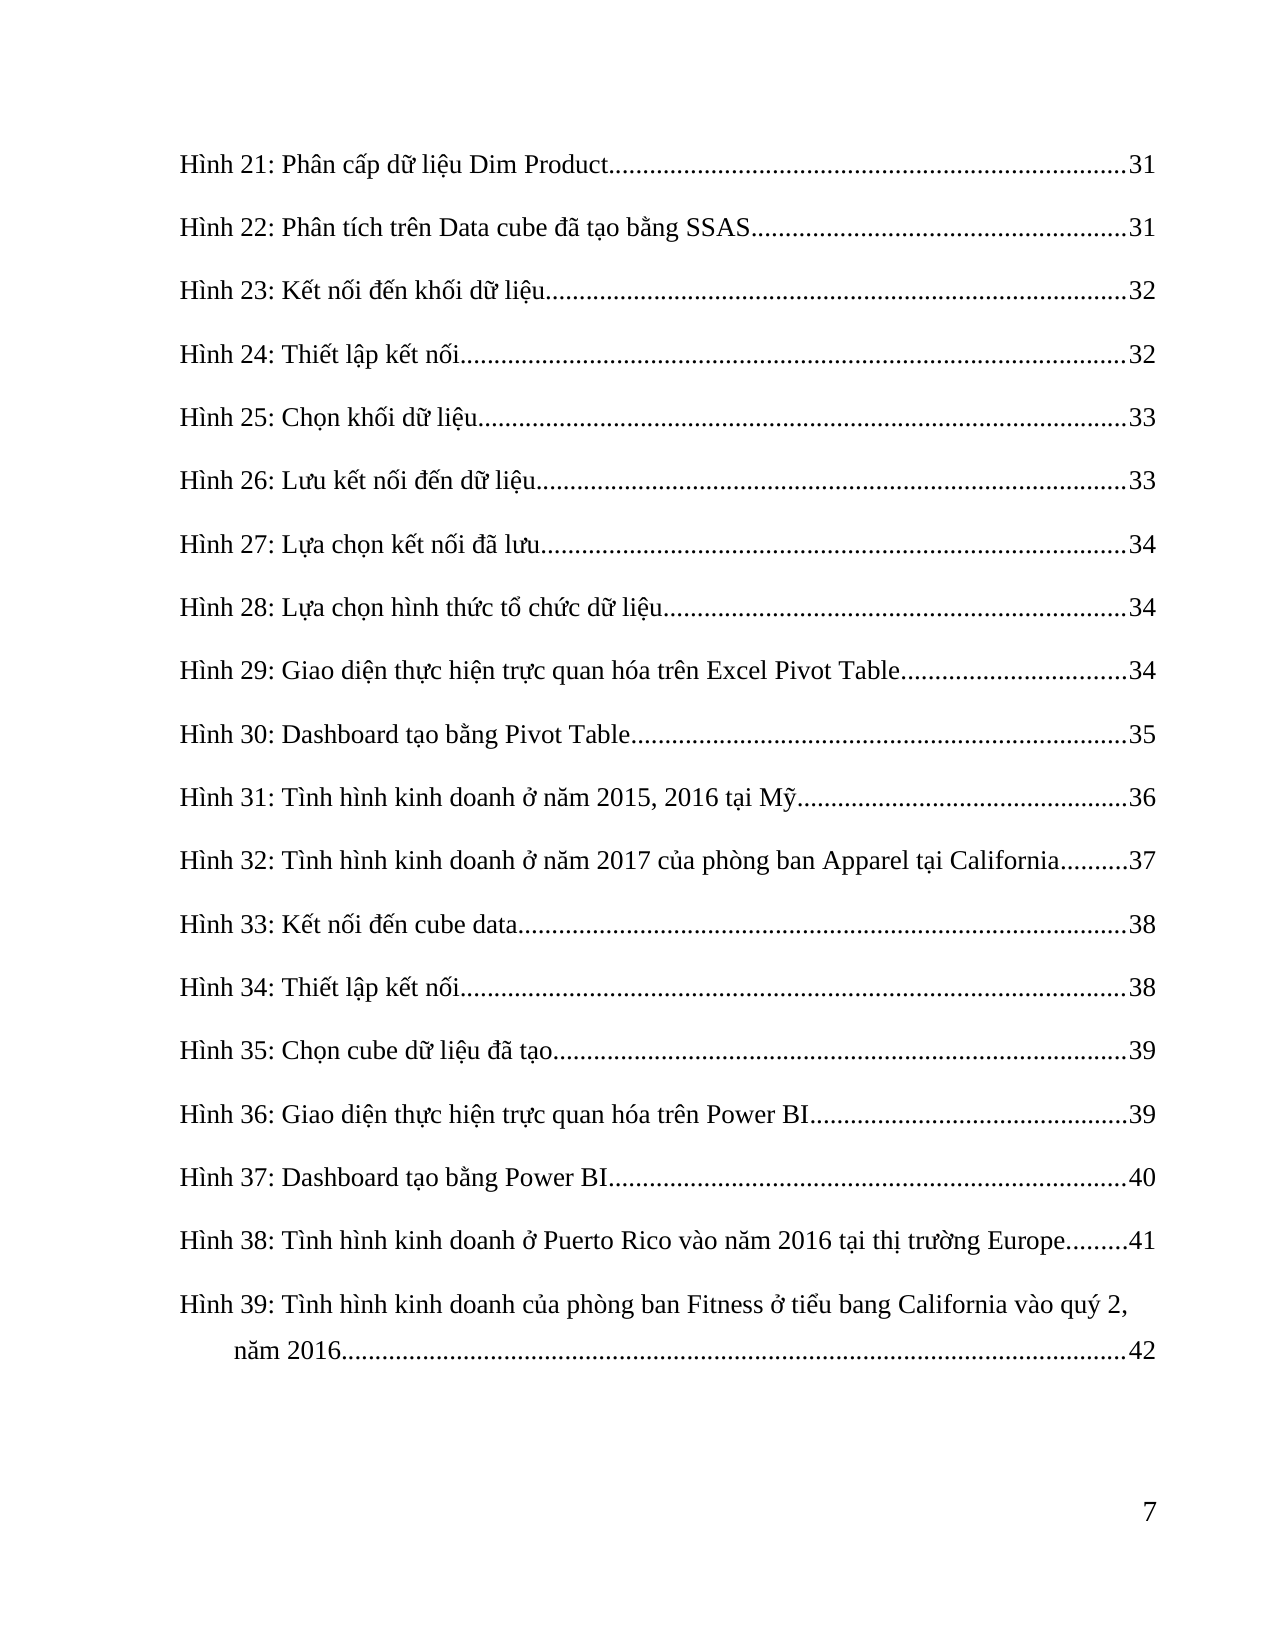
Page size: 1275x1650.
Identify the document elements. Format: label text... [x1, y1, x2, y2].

text Hình 28: Lựa chọn hình thức tổ chức dữ liệu 34 [179, 591, 1157, 622]
text Hình 23: Kết nối đến khối dữ liệu 32 [179, 274, 1157, 306]
text Hình 21: Phân cấp dữ liệu Dim Product 31 [179, 148, 1157, 179]
text Hình 32: Tình hình kinh doanh ở năm 2017 của phòng ban Apparel tại California 37 [179, 844, 1157, 876]
text Hình 39: Tình hình kinh doanh của phòng ban Fitness ở tiểu bang California vào quý 2, năm 2016 42 [179, 1288, 1157, 1366]
text Hình 34: Thiết lập kết nối 38 [179, 971, 1157, 1002]
text Hình 29: Giao diện thực hiện trực quan hóa trên Excel Pivot Table 34 [179, 654, 1157, 686]
text Hình 37: Dashboard tạo bằng Power BI 40 [179, 1161, 1157, 1192]
text Hình 35: Chọn cube dữ liệu đã tạo 39 [179, 1034, 1157, 1066]
text Hình 24: Thiết lập kết nối 32 [179, 338, 1157, 369]
text Hình 27: Lựa chọn kết nối đã lưu 34 [179, 528, 1157, 559]
text Hình 25: Chọn khối dữ liệu 33 [179, 401, 1157, 432]
text Hình 31: Tình hình kinh doanh ở năm 2015, 2016 tại Mỹ 36 [179, 781, 1157, 812]
text Hình 38: Tình hình kinh doanh ở Puerto Rico vào năm 2016 tại thị trường Europe. 41 [179, 1224, 1157, 1256]
text Hình 30: Dashboard tạo bằng Pivot Table 35 [179, 718, 1157, 749]
text Hình 26: Lưu kết nối đến dữ liệu 33 [179, 464, 1157, 496]
text Hình 36: Giao diện thực hiện trực quan hóa trên Power BI 39 [179, 1098, 1157, 1129]
text Hình 33: Kết nối đến cube data 38 [179, 908, 1157, 939]
text Hình 22: Phân tích trên Data cube đã tạo bằng SSAS 31 [179, 211, 1157, 242]
